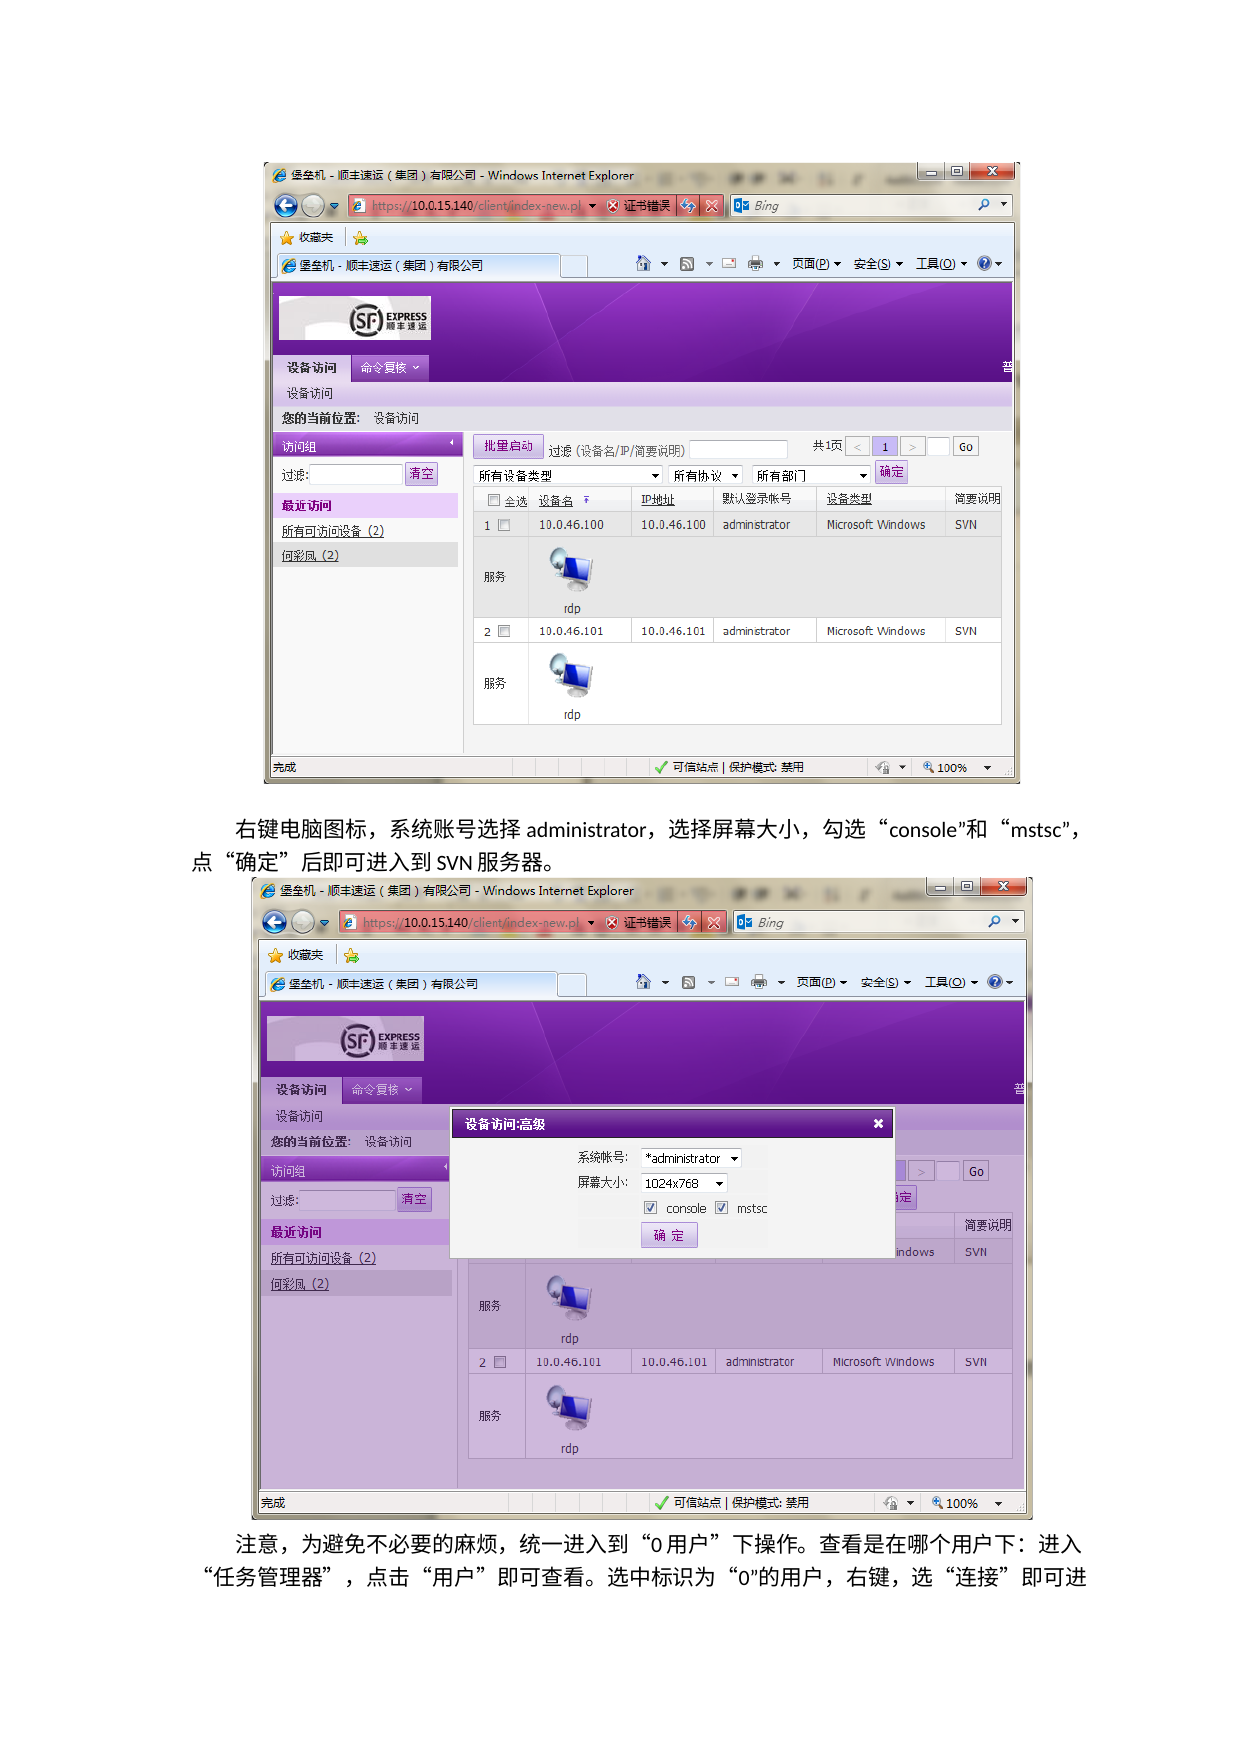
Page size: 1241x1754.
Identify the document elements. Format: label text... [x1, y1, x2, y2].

picture [251, 877, 1033, 1520]
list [191, 1527, 1093, 1592]
picture [263, 162, 1021, 784]
list 右键电脑图标，系统账号选择administrator，选择屏幕大小，勾选“console”和“mstsc”，点“确定”后即可进入到SVN服务器。 [191, 812, 1093, 877]
